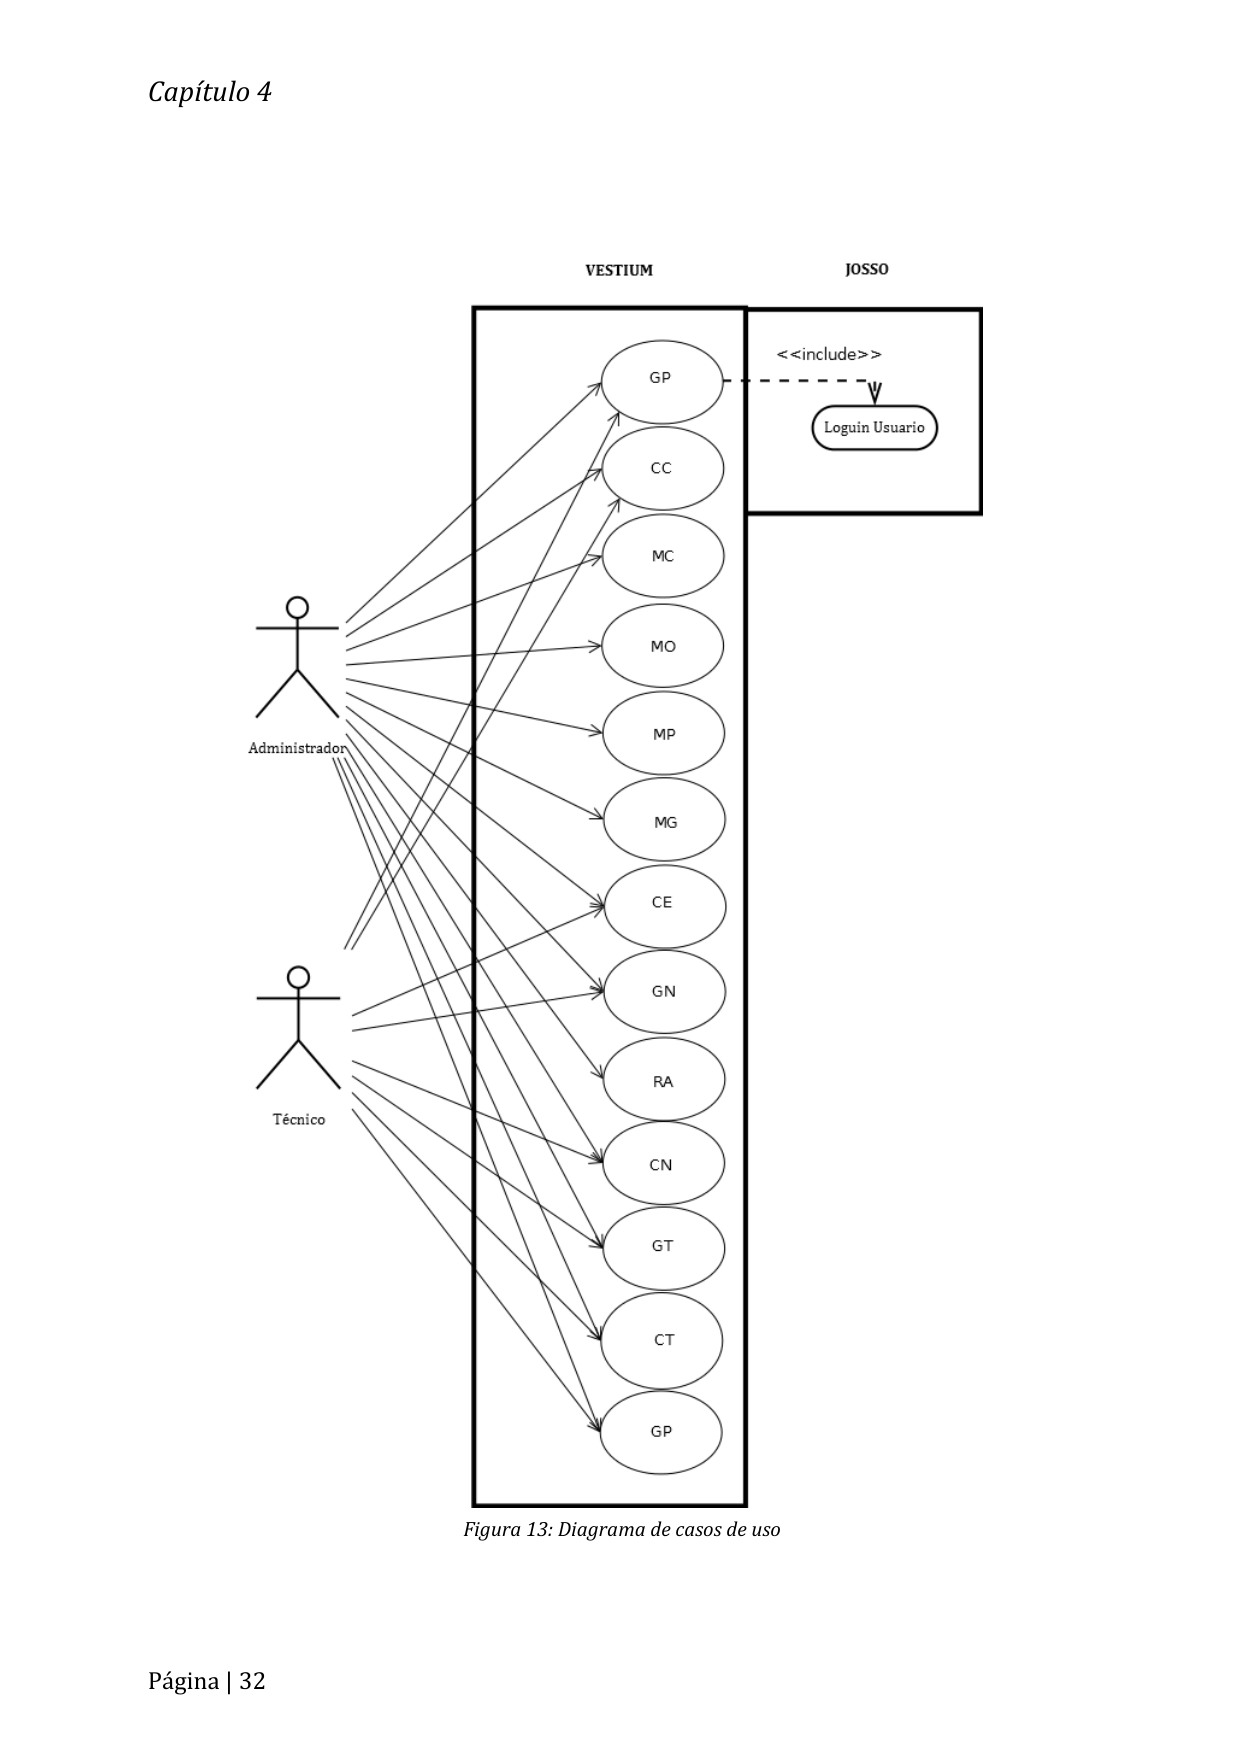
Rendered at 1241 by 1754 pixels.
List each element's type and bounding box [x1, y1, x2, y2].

picture [245, 260, 983, 1508]
